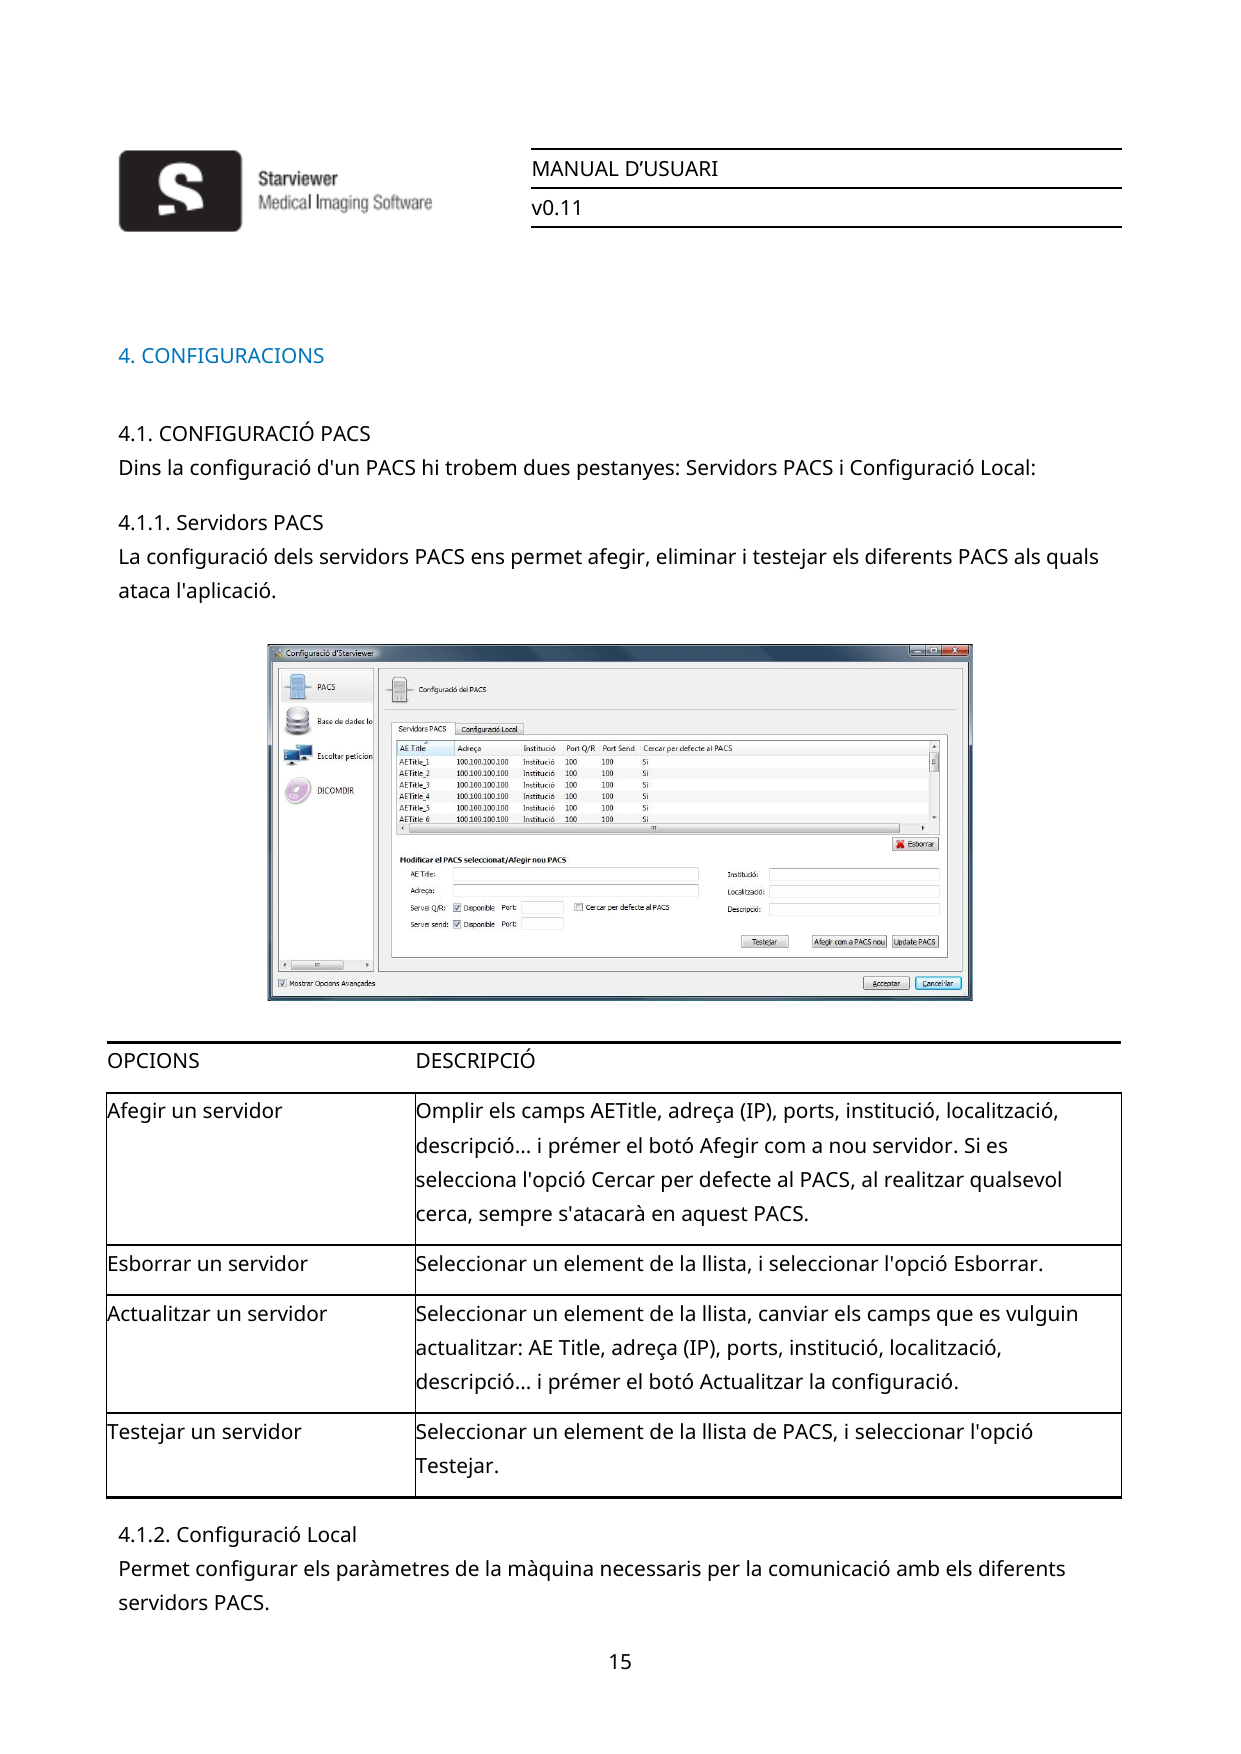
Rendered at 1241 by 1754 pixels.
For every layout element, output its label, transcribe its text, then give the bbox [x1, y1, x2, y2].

subtitle Configuració PACS [118, 419, 1122, 448]
table_header descripció [415, 1044, 1121, 1092]
table_cell Seleccionar un element de la llista de PACS, i seleccionar l'opció Testejar. [416, 1414, 1121, 1496]
table_cell Seleccionar un element de la llista, canviar els camps que es vulguin actualitzar: AE Title, adreça (IP), ports, institució, localització, descripció... i prémer el botó Actualitzar la configuració. [416, 1296, 1121, 1412]
table_header opcions [107, 1044, 415, 1092]
picture [267, 644, 973, 1001]
table_cell Testejar un servidor [107, 1414, 415, 1496]
subtitle Configuracions [118, 341, 1122, 370]
table_cell Seleccionar un element de la llista, i seleccionar l'opció Esborrar. [416, 1246, 1121, 1294]
text Dins la configuració d'un PACS hi trobem dues pestanyes: Servidors PACS i Configuració Local: [118, 453, 1122, 482]
table_cell Omplir els camps AETitle, adreça (IP), ports, institució, localització, descripció... i prémer el botó Afegir com a nou servidor. Si es selecciona l'opció Cercar per defecte al PACS, al realitzar qualsevol cerca, sempre s'atacarà en aquest PACS. [416, 1094, 1121, 1244]
text La configuració dels servidors PACS ens permet afegir, eliminar i testejar els diferents PACS als quals ataca l'aplicació. [118, 542, 1122, 605]
table_cell Afegir un servidor [107, 1094, 415, 1244]
table_cell Actualitzar un servidor [107, 1296, 415, 1412]
table_cell Esborrar un servidor [107, 1246, 415, 1294]
text Permet configurar els paràmetres de la màquina necessaris per la comunicació amb els diferents servidors PACS. [118, 1554, 1122, 1617]
subtitle Configuració Local [118, 1520, 1122, 1548]
subtitle Servidors PACS [118, 508, 1122, 537]
